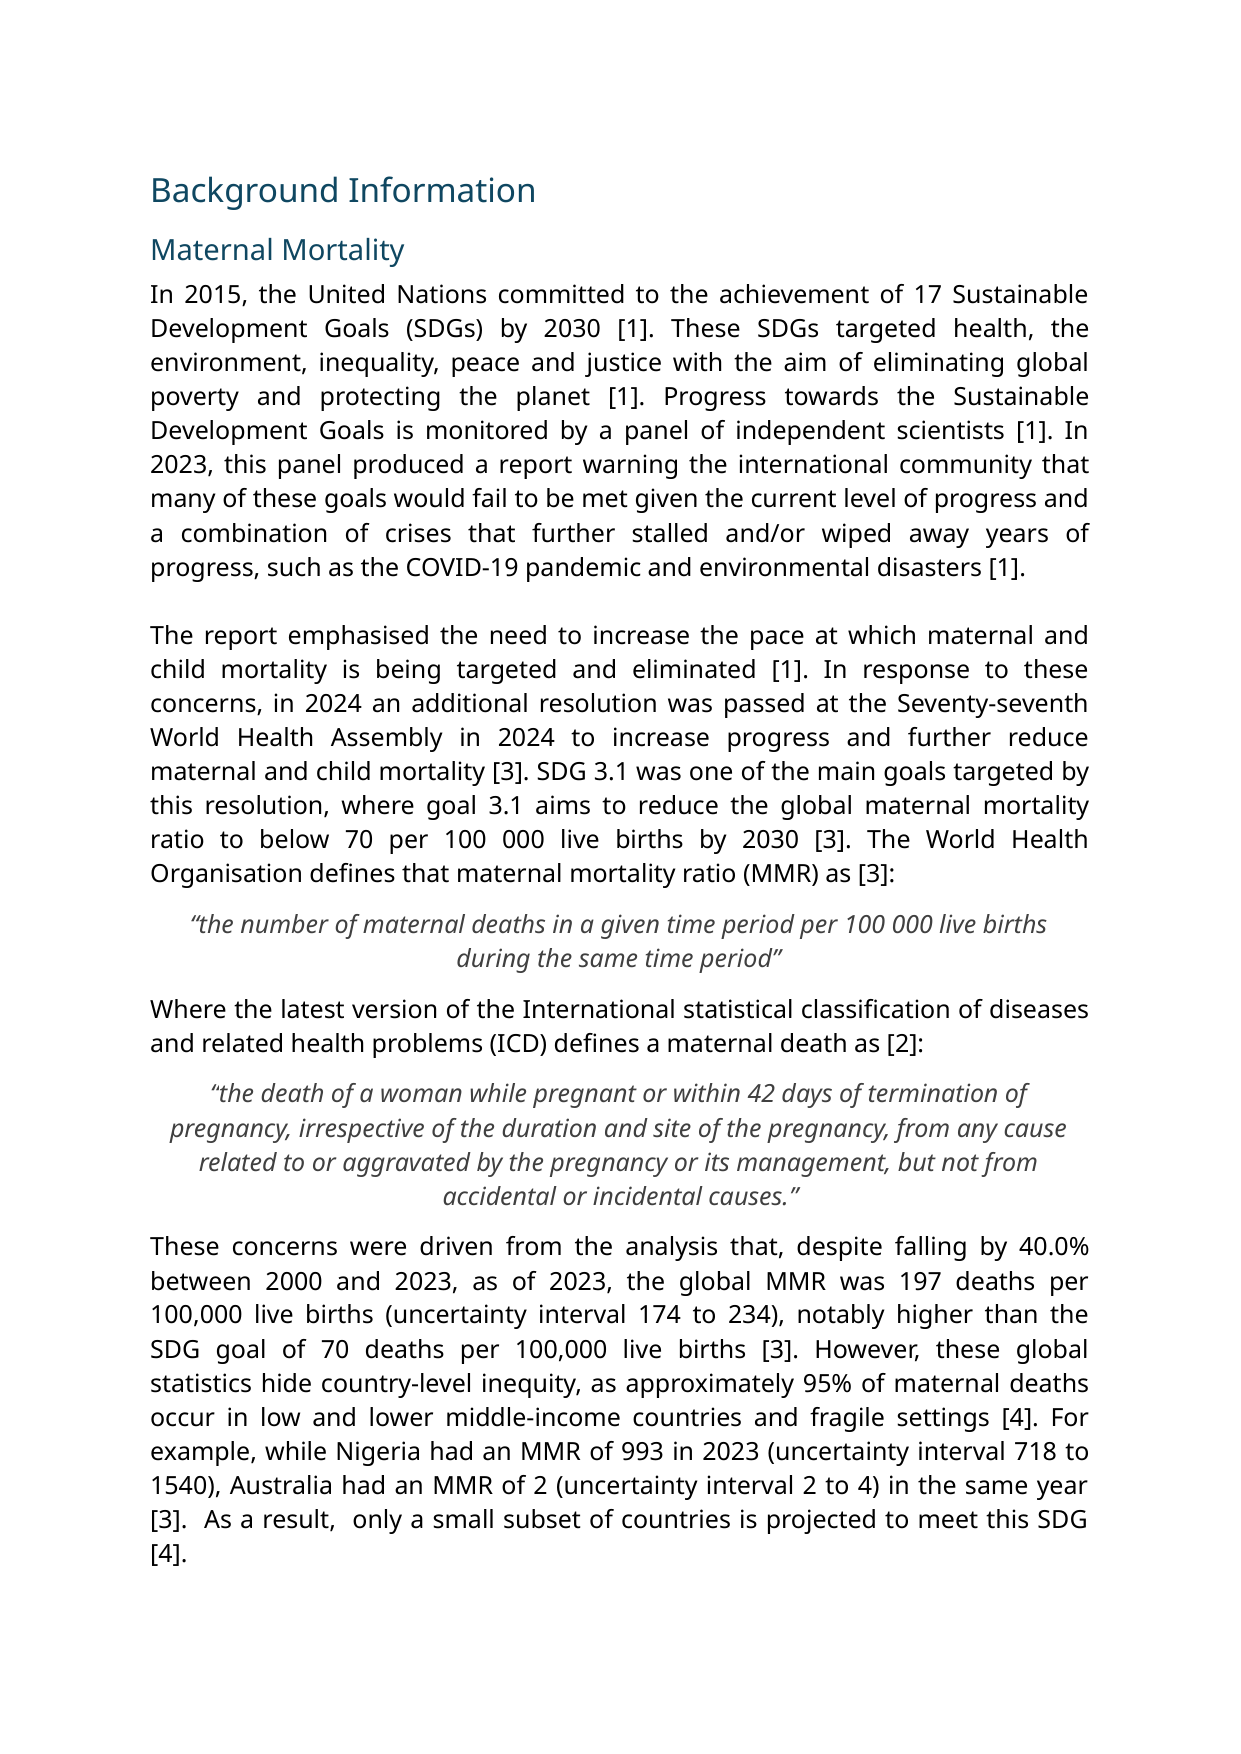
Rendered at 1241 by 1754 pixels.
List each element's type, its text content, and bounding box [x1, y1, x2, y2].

text “the death of a woman while pregnant or within 42 days of termination of pregnancy, irrespective of the duration and site of the pregnancy, from any cause related to or aggravated by the pregnancy or its management, but not from accidental or incidental causes.” [150, 1076, 442, 1212]
text In 2015, the United Nations committed to the achievement of 17 Sustainable Development Goals (SDGs) by 2030 [1]. These SDGs targeted health, the environment, inequality, peace and justice with the aim of eliminating global poverty and protecting the planet [1]. Progress towards the Sustainable Development Goals is monitored by a panel of independent scientists [1]. In 2023, this panel produced a report warning the international community that many of these goals would fail to be met given the current level of progress and a combination of crises that further stalled and/or wiped away years of progress, such as the COVID-19 pandemic and environmental disasters [1]. [150, 277, 1090, 583]
text These concerns were driven from the analysis that, despite falling by 40.0% between 2000 and 2023, as of 2023, the global MMR was 197 deaths per 100,000 live births (uncertainty interval 174 to 234), notably higher than the SDG goal of 70 deaths per 100,000 live births [3]. However, these global statistics hide country-level inequity, as approximately 95% of maternal deaths occur in low and lower middle-income countries and fragile settings [4]. For example, while Nigeria had an MMR of 993 in 2023 (uncertainty interval 718 to 1540), Australia had an MMR of 2 (uncertainty interval 2 to 4) in the same year [3]. As a result, only a small subset of countries is projected to meet this SDG [4]. [150, 1229, 1090, 1570]
subtitle Maternal Mortality [150, 229, 1090, 268]
text “the number of maternal deaths in a given time period per 100 000 live births during the same time period” [150, 907, 1090, 975]
subtitle Background Information [150, 167, 1090, 212]
text The report emphasised the need to increase the pace at which maternal and child mortality is being targeted and eliminated [1]. In response to these concerns, in 2024 an additional resolution was passed at the Seventy-seventh World Health Assembly in 2024 to increase progress and further reduce maternal and child mortality [3]. SDG 3.1 was one of the main goals targeted by this resolution, where goal 3.1 aims to reduce the global maternal mortality ratio to below 70 per 100 000 live births by 2030 [3]. The World Health Organisation defines that maternal mortality ratio (MMR) as [3]: [150, 617, 1090, 890]
text “the death of a woman while pregnant or within 42 days of termination of pregnancy, irrespective of the duration and site of the pregnancy, from any cause related to or aggravated by the pregnancy or its management, but not from accidental or incidental causes.” [789, 1076, 1090, 1212]
text Where the latest version of the International statistical classification of diseases and related health problems (ICD) defines a maternal death as [2]: [150, 991, 1090, 1059]
